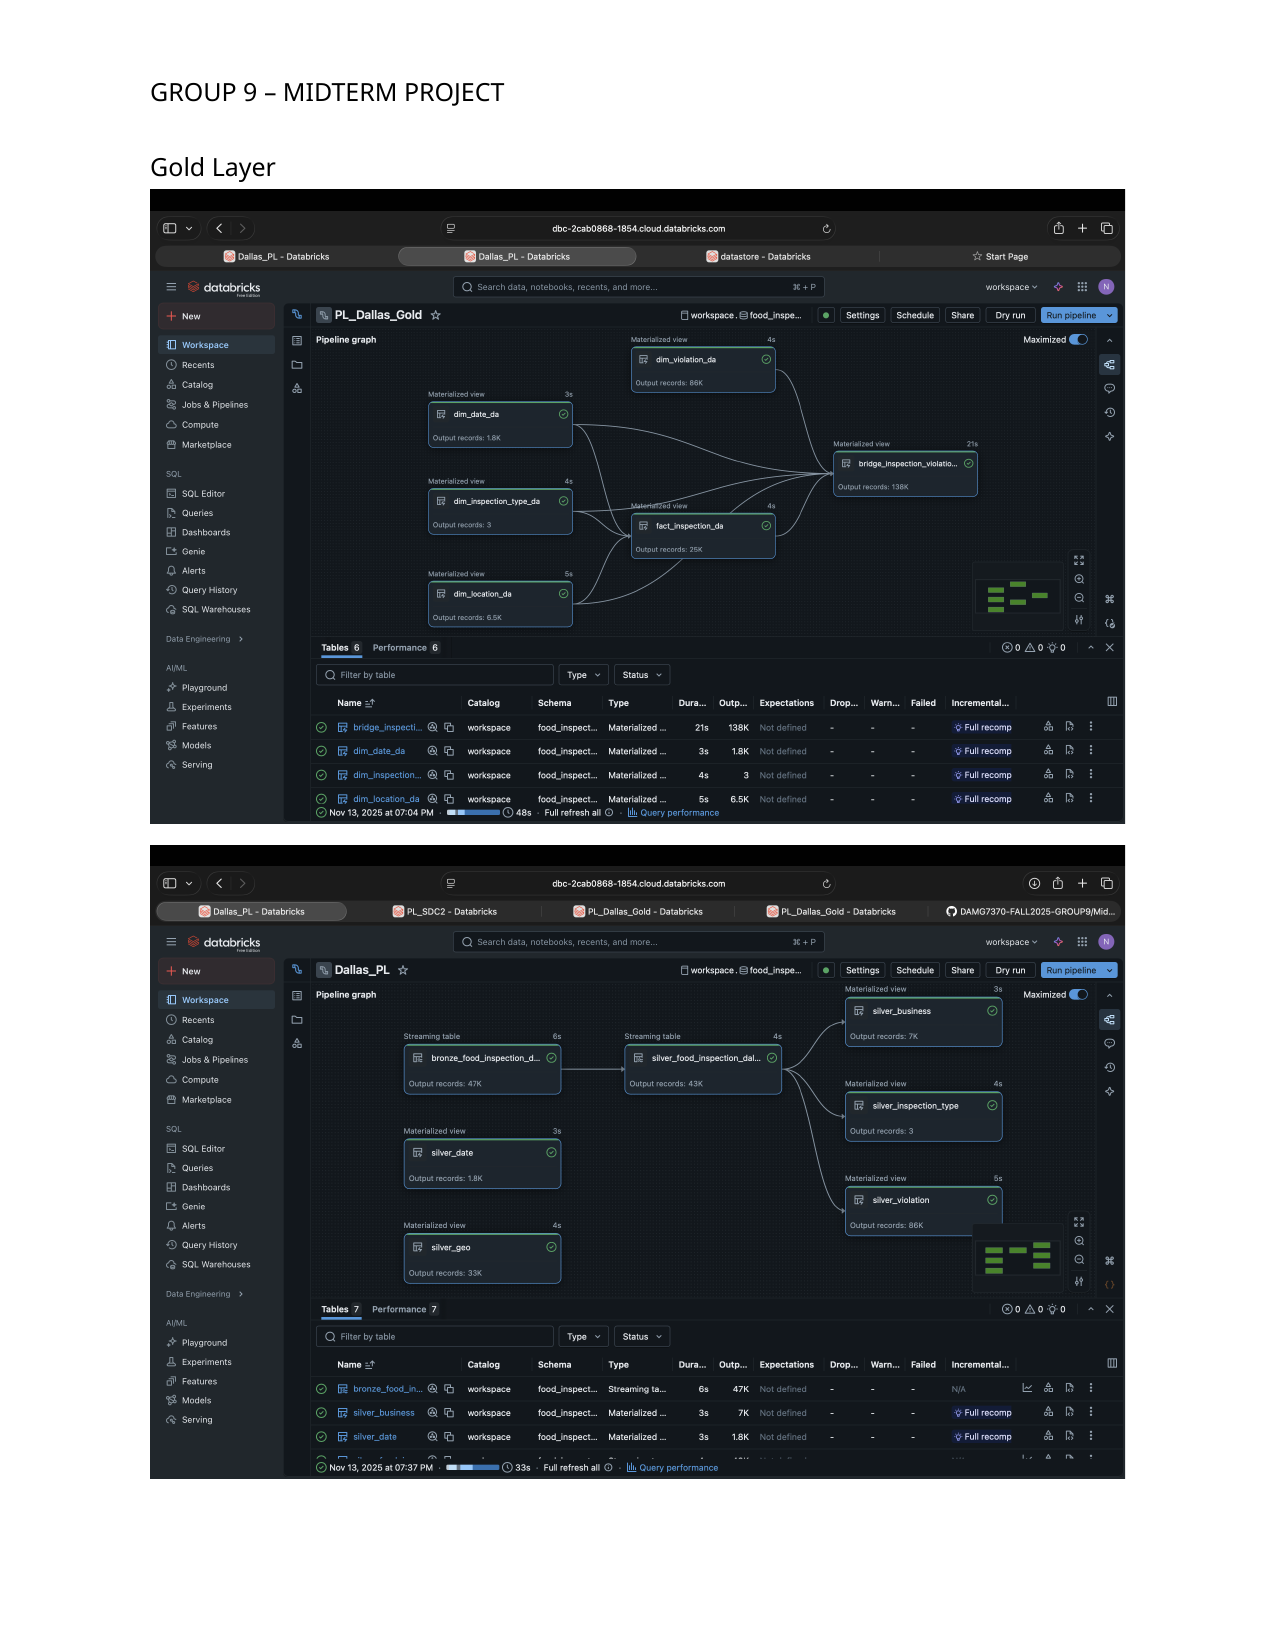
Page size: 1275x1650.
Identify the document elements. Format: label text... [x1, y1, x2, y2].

picture [150, 845, 1125, 1479]
text SCD2 silver to staging Gold Layer [150, 150, 1125, 189]
picture [150, 189, 1125, 824]
